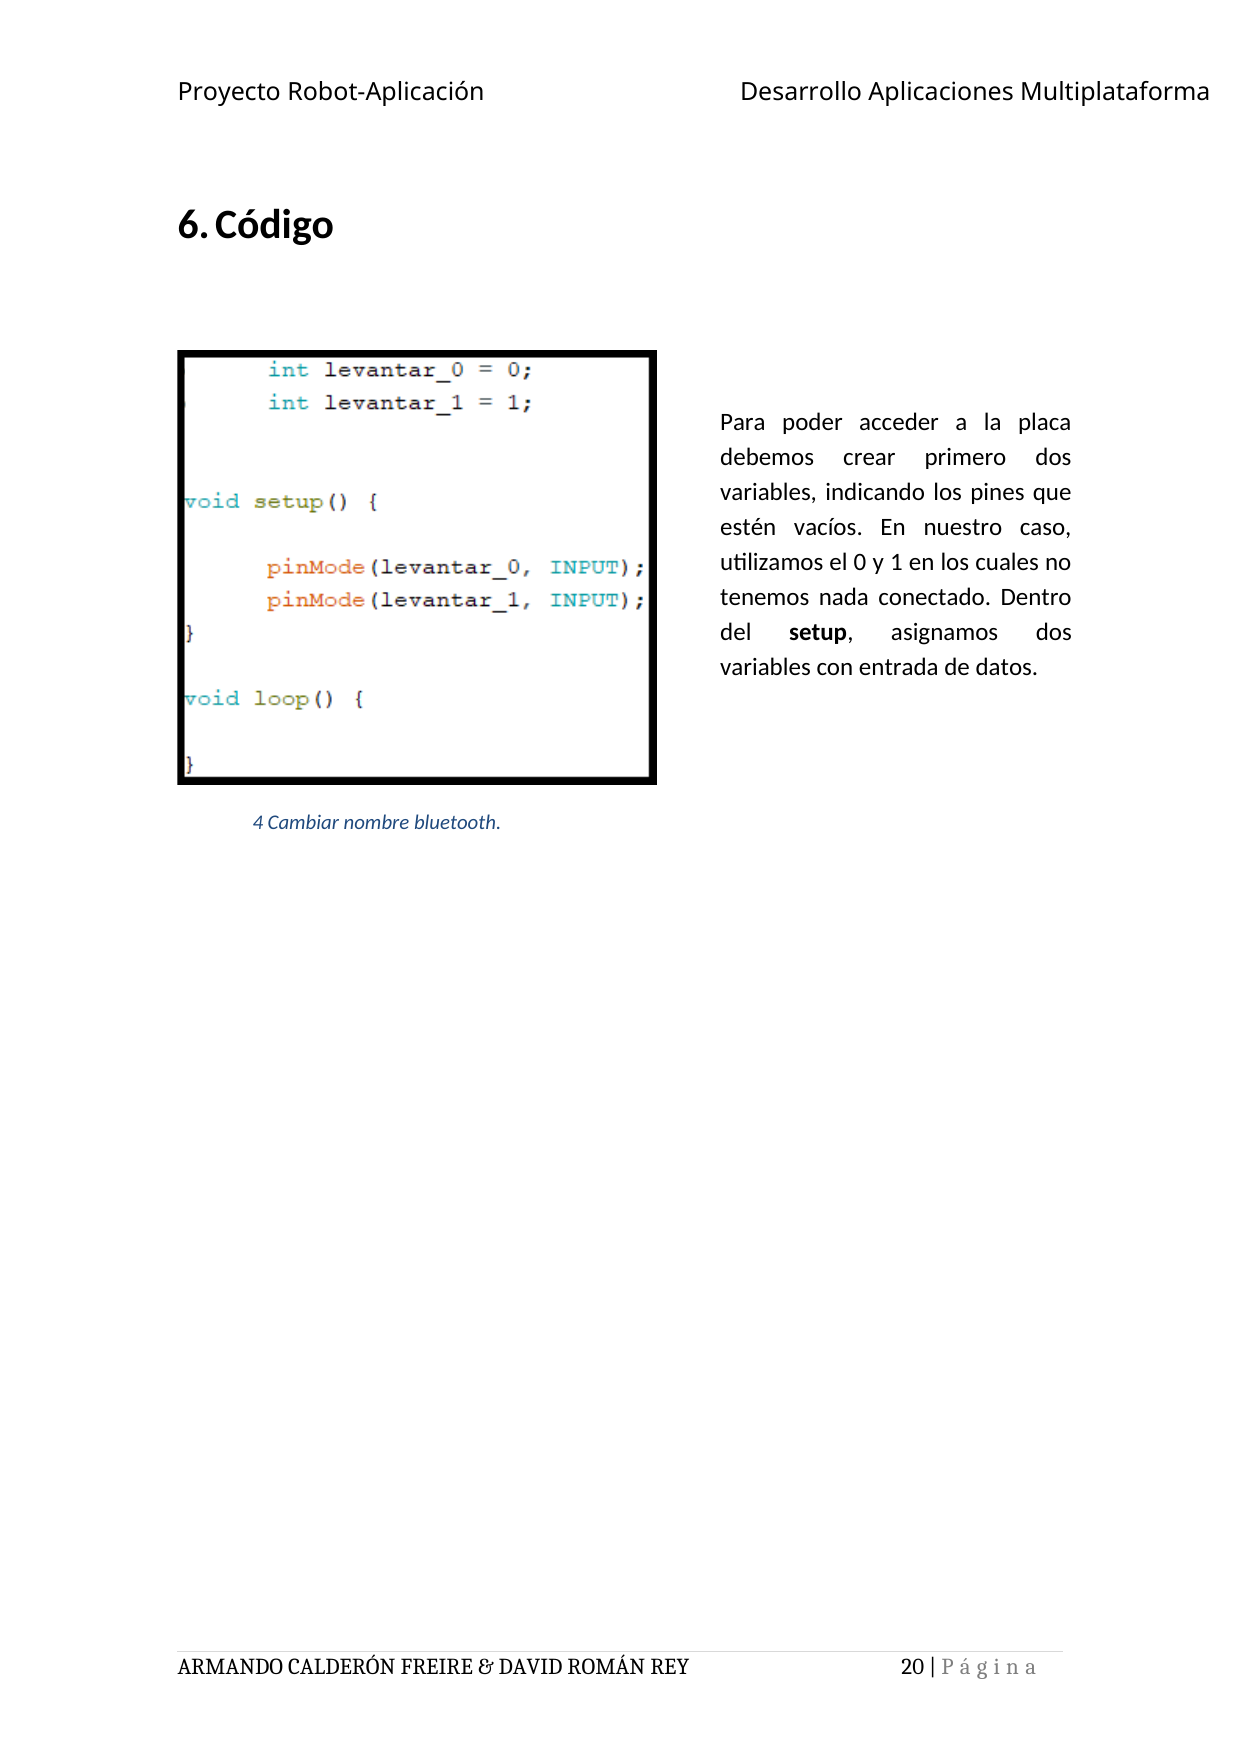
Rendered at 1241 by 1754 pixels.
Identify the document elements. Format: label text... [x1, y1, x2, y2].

subtitle Código [177, 198, 1063, 248]
text 4 Cambiar nombre bluetooth. [177, 809, 1063, 835]
picture [177, 350, 657, 785]
